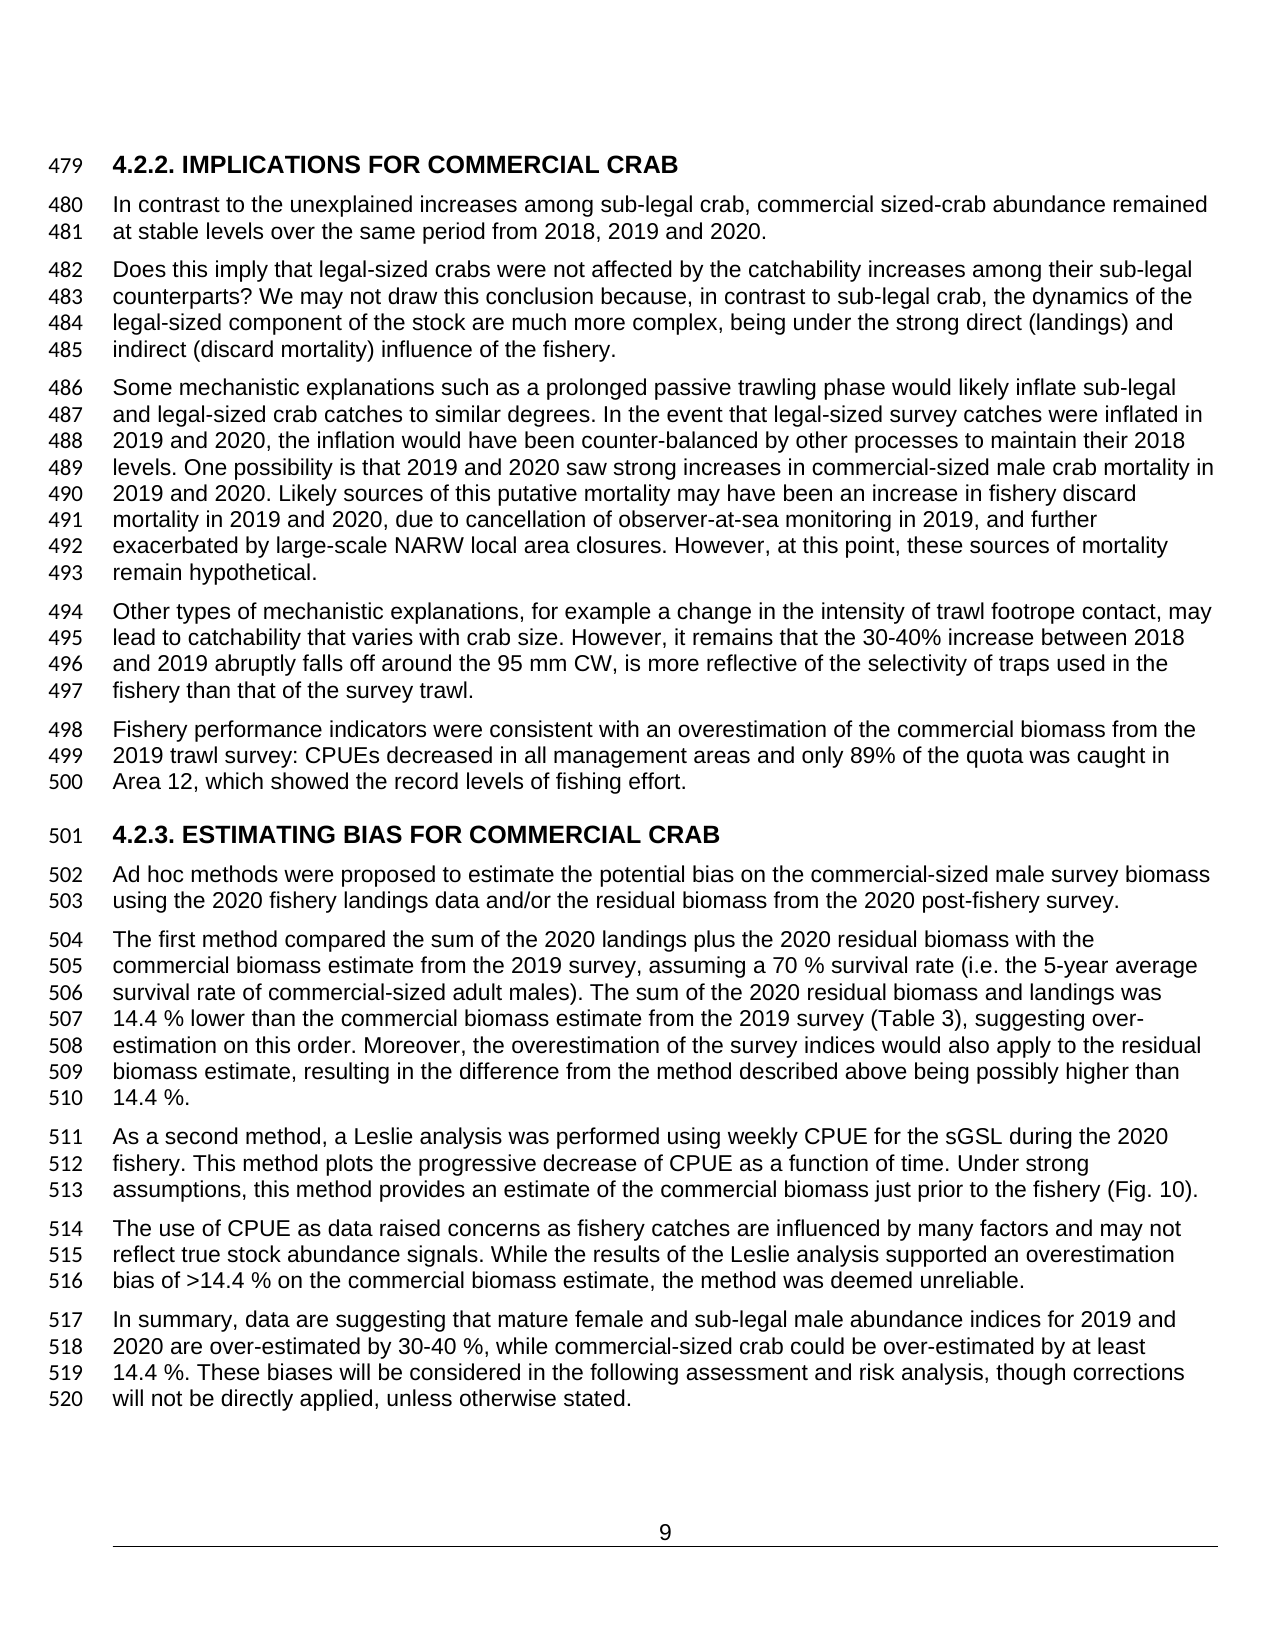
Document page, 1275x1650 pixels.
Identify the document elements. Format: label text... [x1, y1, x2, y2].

text As a second method, a Leslie analysis was performed using weekly CPUE for the sGSL during the 2020 fishery. This method plots the progressive decrease of CPUE as a function of time. Under strong assumptions, this method provides an estimate of the commercial biomass just prior to the fishery (Fig. 10). [112, 1123, 1218, 1202]
text Does this imply that legal-sized crabs were not affected by the catchability increases among their sub-legal counterparts? We may not draw this conclusion because, in contrast to sub-legal crab, the dynamics of the legal-sized component of the stock are much more complex, being under the strong direct (landings) and indirect (discard mortality) influence of the fishery. [112, 256, 1218, 362]
subtitle 4.2.3. Estimating BIAS for COMMERCIAL CRAB [112, 820, 1218, 848]
subtitle 4.2.2. IMPLIcations for COMMERCIAL CRAB [112, 150, 1218, 179]
text Fishery performance indicators were consistent with an overestimation of the commercial biomass from the 2019 trawl survey: CPUEs decreased in all management areas and only 89% of the quota was caught in Area 12, which showed the record levels of fishing effort. [112, 716, 1218, 795]
text Other types of mechanistic explanations, for example a change in the intensity of trawl footrope contact, may lead to catchability that varies with crab size. However, it remains that the 30-40% increase between 2018 and 2019 abruptly falls off around the 95 mm CW, is more reflective of the selectivity of traps used in the fishery than that of the survey trawl. [112, 598, 1218, 703]
text The first method compared the sum of the 2020 landings plus the 2020 residual biomass with the commercial biomass estimate from the 2019 survey, assuming a 70 % survival rate (i.e. the 5-year average survival rate of commercial-sized adult males). The sum of the 2020 residual biomass and landings was 14.4 % lower than the commercial biomass estimate from the 2019 survey (Table 3), suggesting over-estimation on this order. Moreover, the overestimation of the survey indices would also apply to the residual biomass estimate, resulting in the difference from the method described above being possibly higher than 14.4 %. [112, 926, 1218, 1111]
text In contrast to the unexplained increases among sub-legal crab, commercial sized-crab abundance remained at stable levels over the same period from 2018, 2019 and 2020. [112, 191, 1218, 244]
text In summary, data are suggesting that mature female and sub-legal male abundance indices for 2019 and 2020 are over-estimated by 30-40 %, while commercial-sized crab could be over-estimated by at least 14.4 %. These biases will be considered in the following assessment and risk analysis, though corrections will not be directly applied, unless otherwise stated. [112, 1306, 1218, 1412]
text Ad hoc methods were proposed to estimate the potential bias on the commercial-sized male survey biomass using the 2020 fishery landings data and/or the residual biomass from the 2020 post-fishery survey. [112, 861, 1218, 914]
text Some mechanistic explanations such as a prolonged passive trawling phase would likely inflate sub-legal and legal-sized crab catches to similar degrees. In the event that legal-sized survey catches were inflated in 2019 and 2020, the inflation would have been counter-balanced by other processes to maintain their 2018 levels. One possibility is that 2019 and 2020 saw strong increases in commercial-sized male crab mortality in 2019 and 2020. Likely sources of this putative mortality may have been an increase in fishery discard mortality in 2019 and 2020, due to cancellation of observer-at-sea monitoring in 2019, and further exacerbated by large-scale NARW local area closures. However, at this point, these sources of mortality remain hypothetical. [112, 374, 1218, 585]
text The use of CPUE as data raised concerns as fishery catches are influenced by many factors and may not reflect true stock abundance signals. While the results of the Leslie analysis supported an overestimation bias of >14.4 % on the commercial biomass estimate, the method was deemed unreliable. [112, 1215, 1218, 1294]
